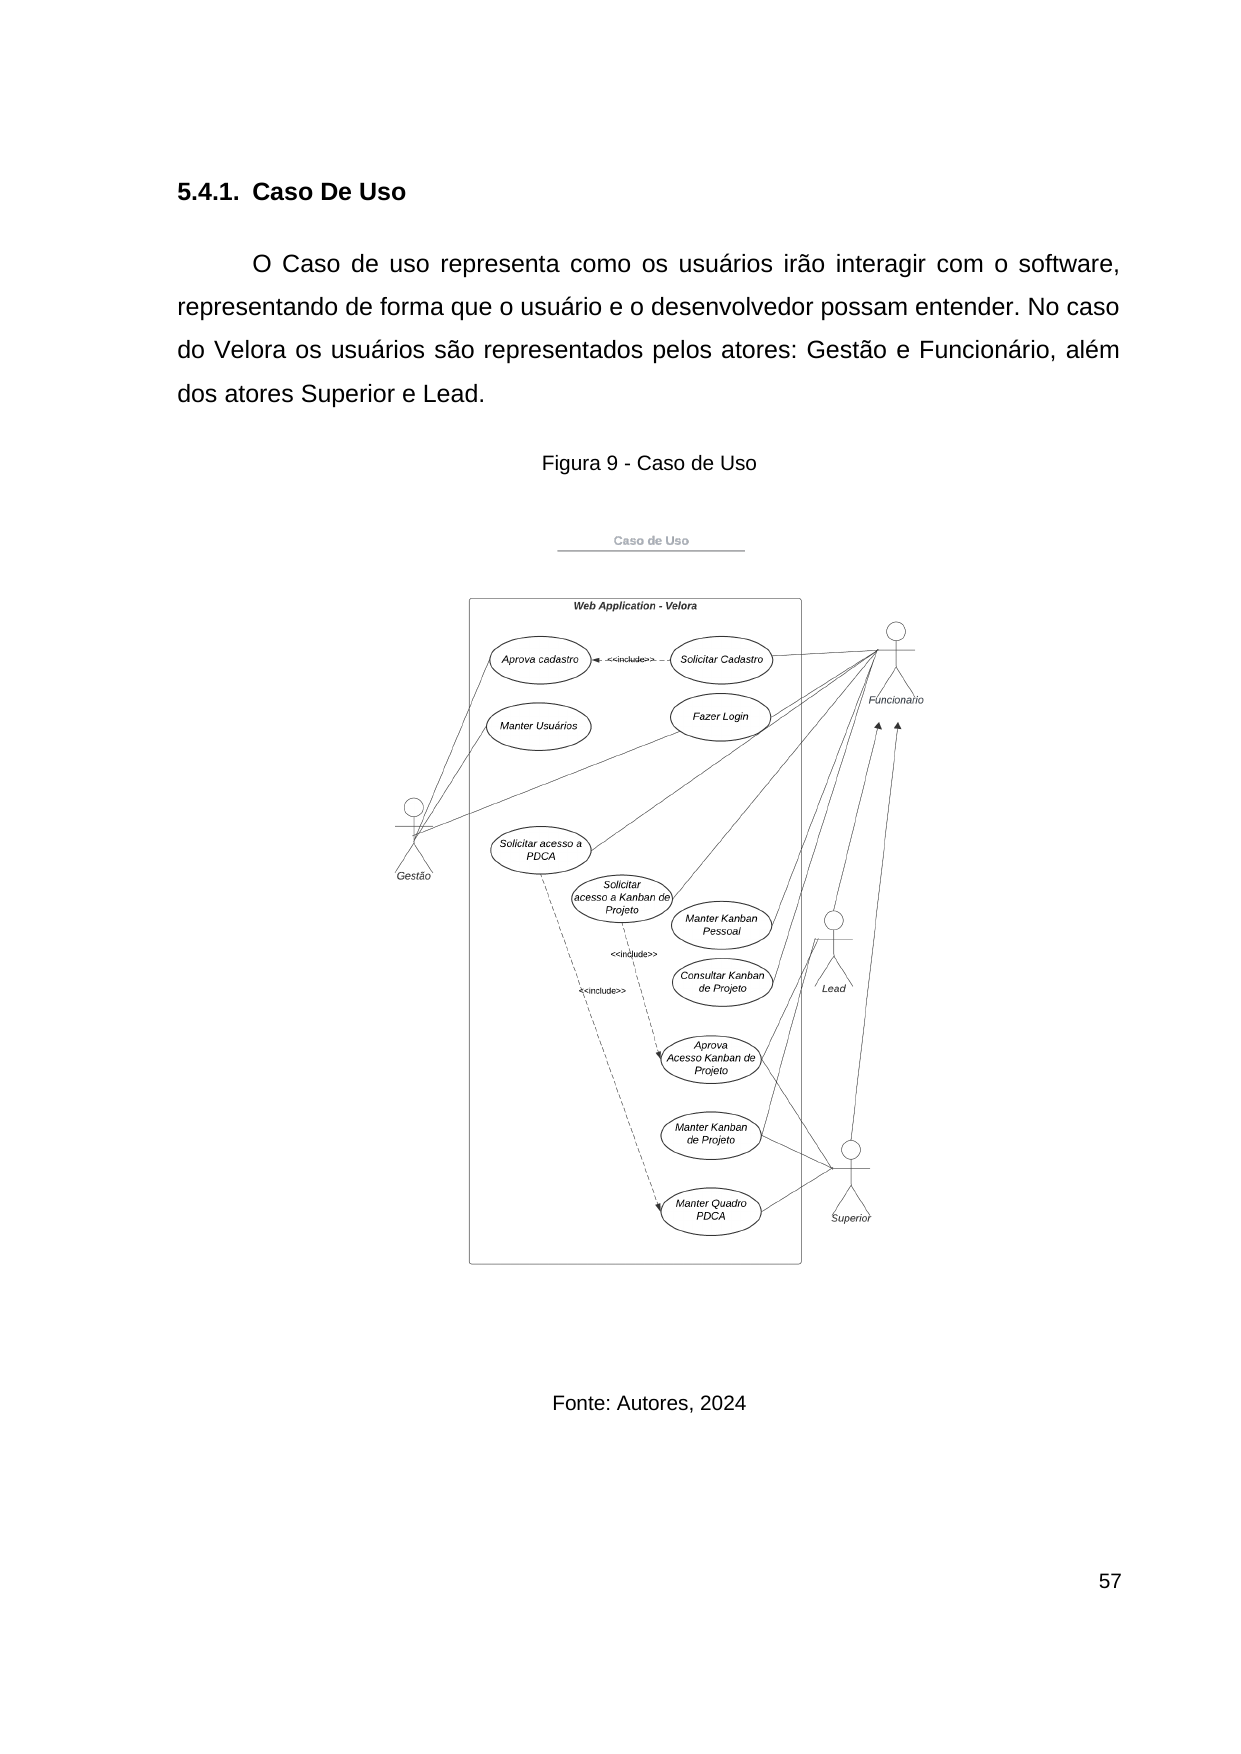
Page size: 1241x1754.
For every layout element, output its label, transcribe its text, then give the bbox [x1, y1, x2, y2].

title O Caso de uso representa como os usuários irão interagir com o software, representando de forma que o usuário e o desenvolvedor possam entender. No caso do Velora os usuários são representados pelos atores: Gestão e Funcionário, além dos atores Superior e Lead. [177, 249, 1122, 407]
text Fonte: Autores, 2024 [177, 1390, 1122, 1414]
text Figura 9 - Caso de Uso [177, 451, 1122, 475]
subtitle Caso De Uso [177, 177, 1122, 206]
picture [347, 504, 952, 1347]
